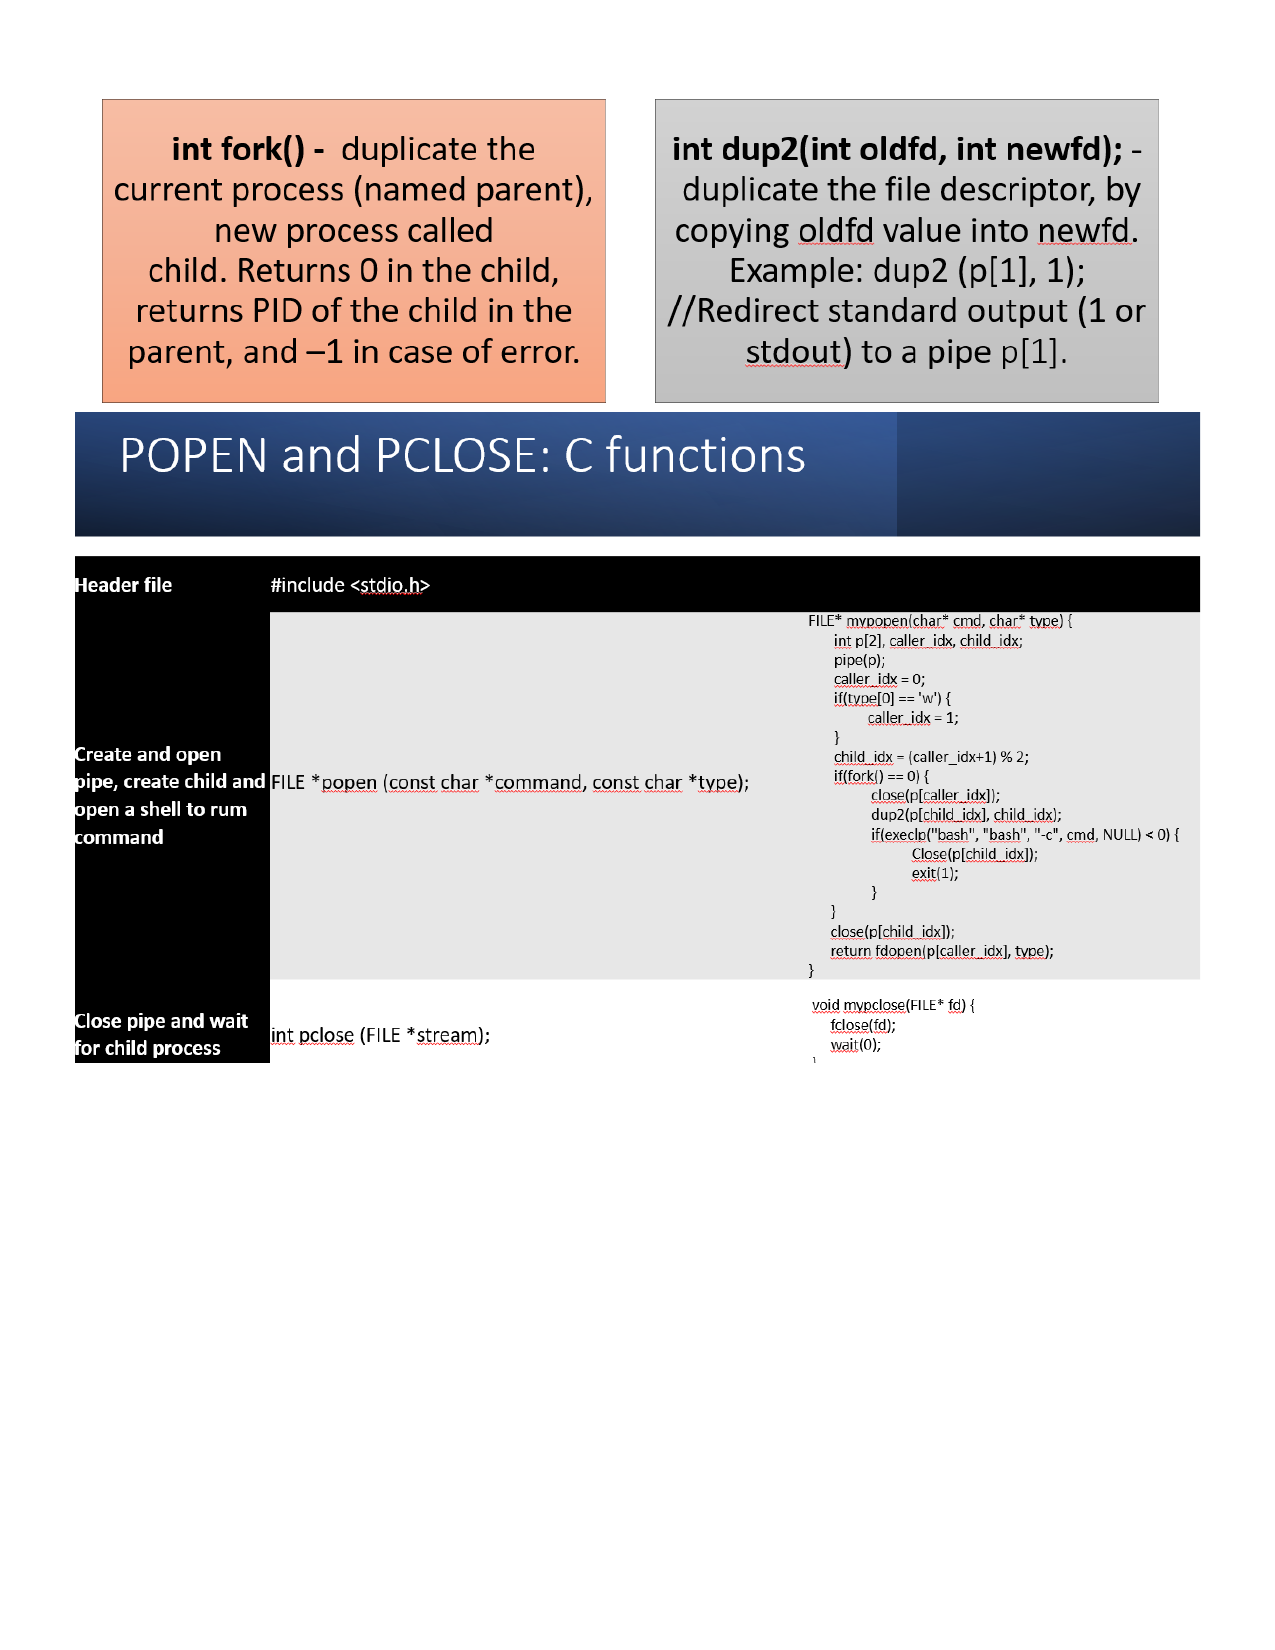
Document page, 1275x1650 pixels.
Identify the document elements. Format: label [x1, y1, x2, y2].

picture [75, 75, 1200, 410]
picture [75, 412, 1200, 1063]
